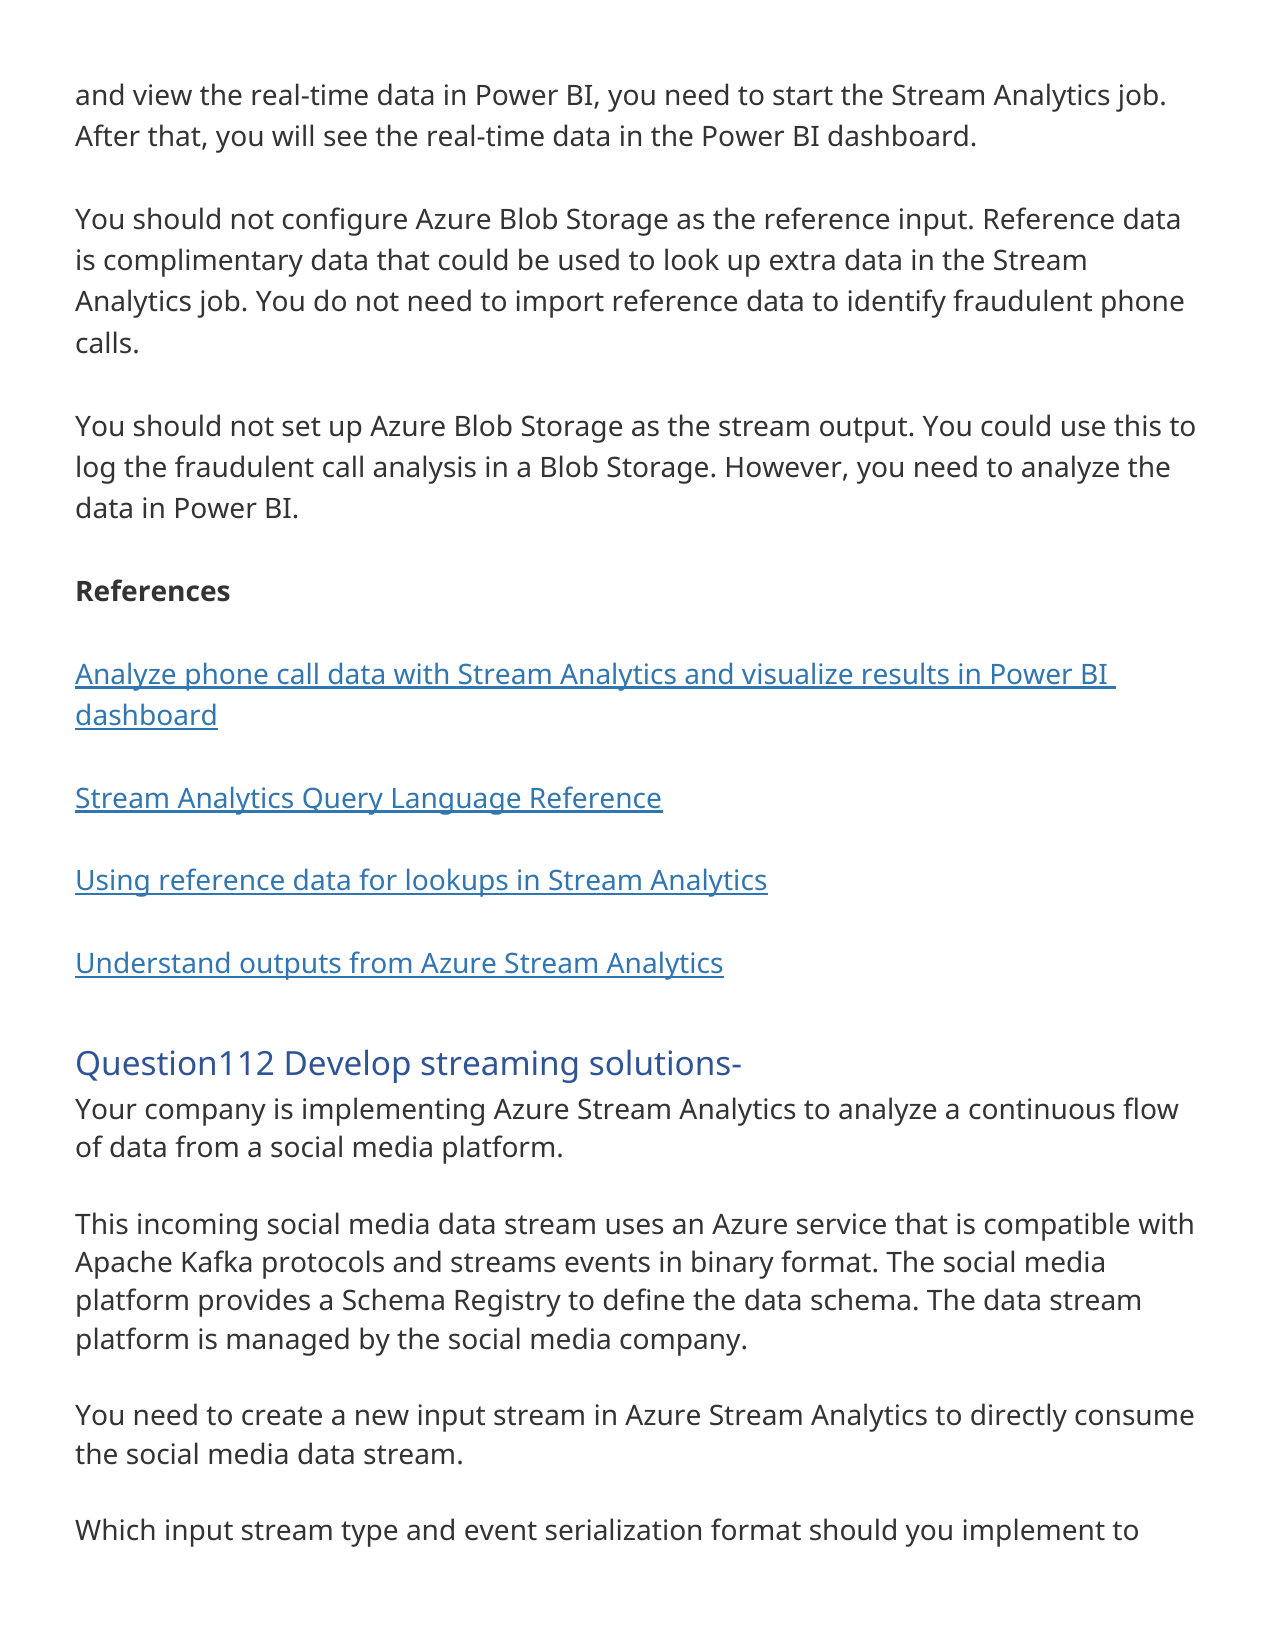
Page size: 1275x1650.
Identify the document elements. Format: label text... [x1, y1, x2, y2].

subtitle Question112 Develop streaming solutions- [75, 1040, 1200, 1085]
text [75, 75, 1200, 982]
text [75, 1089, 1200, 1549]
